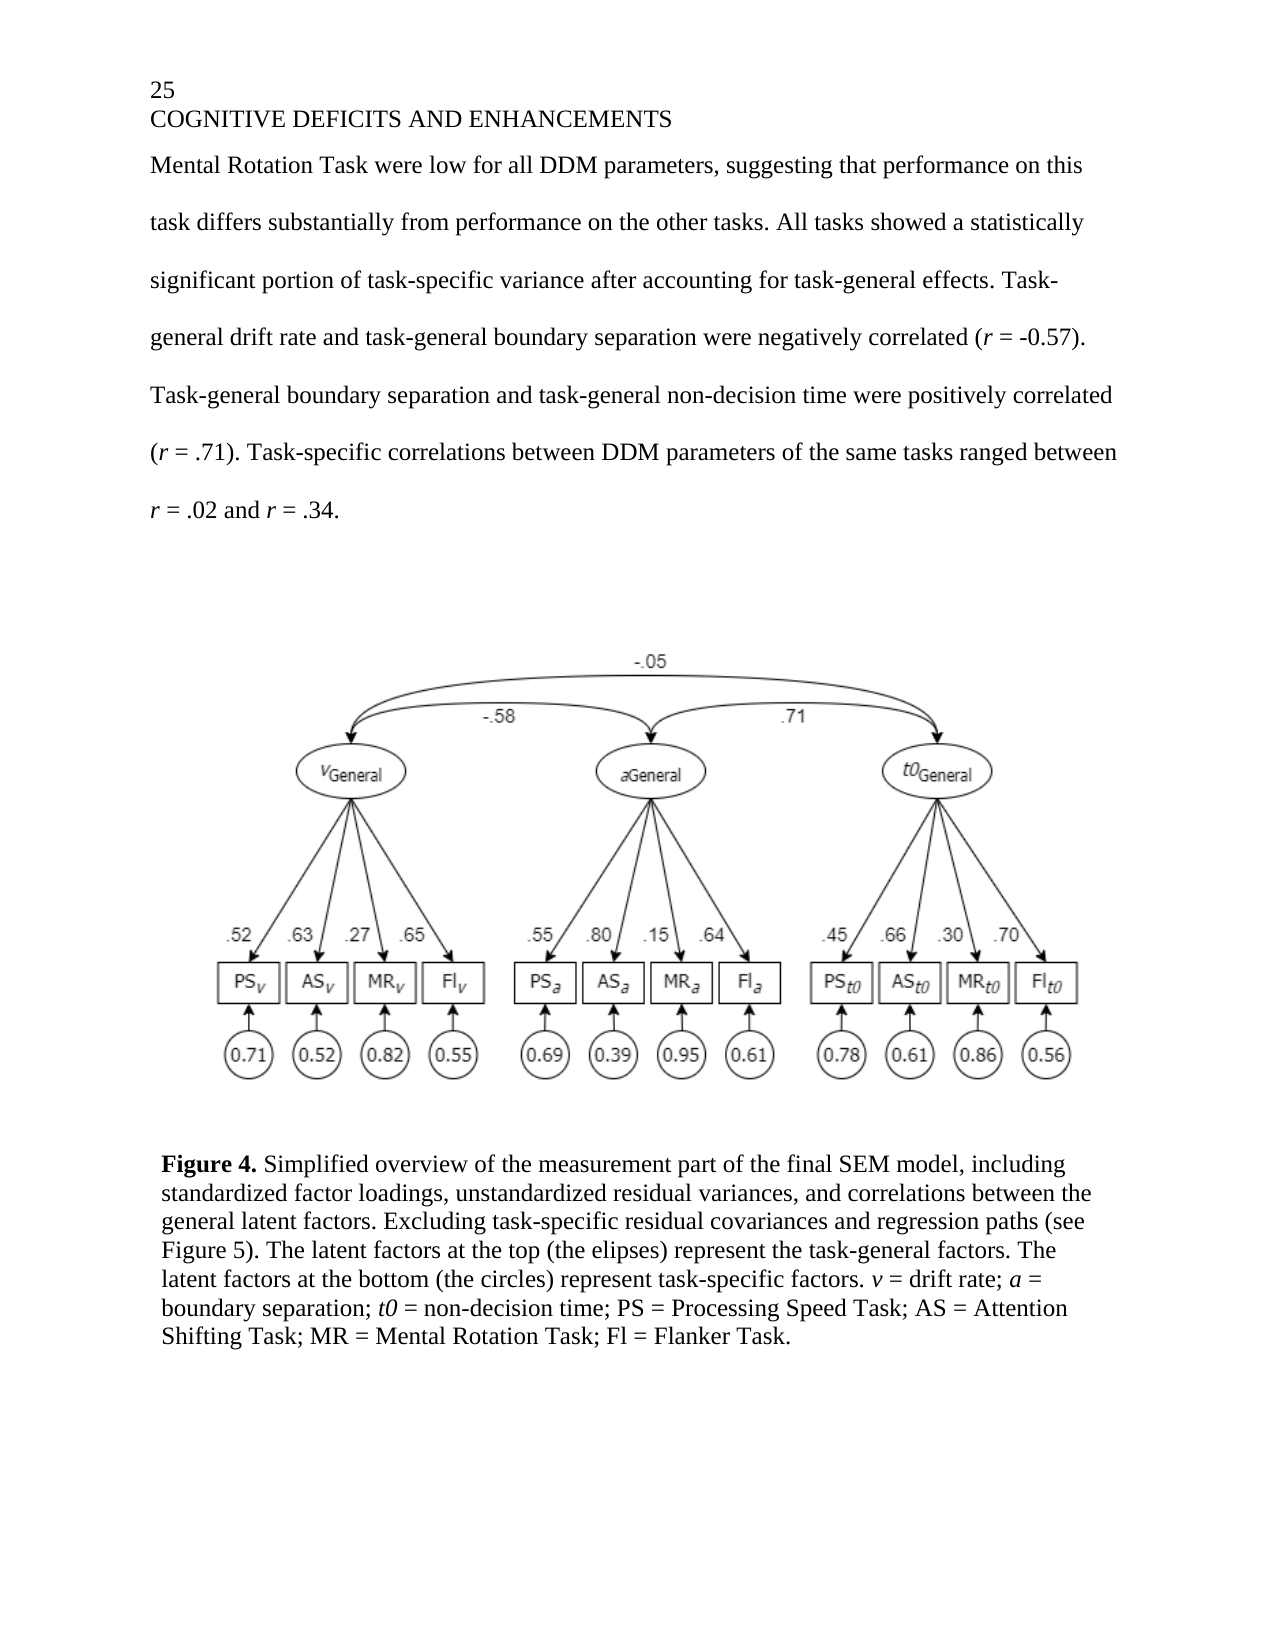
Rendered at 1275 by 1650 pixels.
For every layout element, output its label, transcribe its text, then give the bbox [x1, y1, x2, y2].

picture [187, 635, 1088, 1100]
table_header Figure 4. Simplified overview of the measurement part of the final SEM model, including standardized factor loadings, unstandardized residual variances, and correlations between the general latent factors. Excluding task-specific residual covariances and regression paths (see Figure 5). The latent factors at the top (the elipses) represent the task-general factors. The latent factors at the bottom (the circles) represent task-specific factors. v = drift rate; a = boundary separation; t0 = non-decision time; PS = Processing Speed Task; AS = Attention Shifting Task; MR = Mental Rotation Task; Fl = Flanker Task. [150, 635, 1125, 1363]
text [150, 150, 1125, 524]
